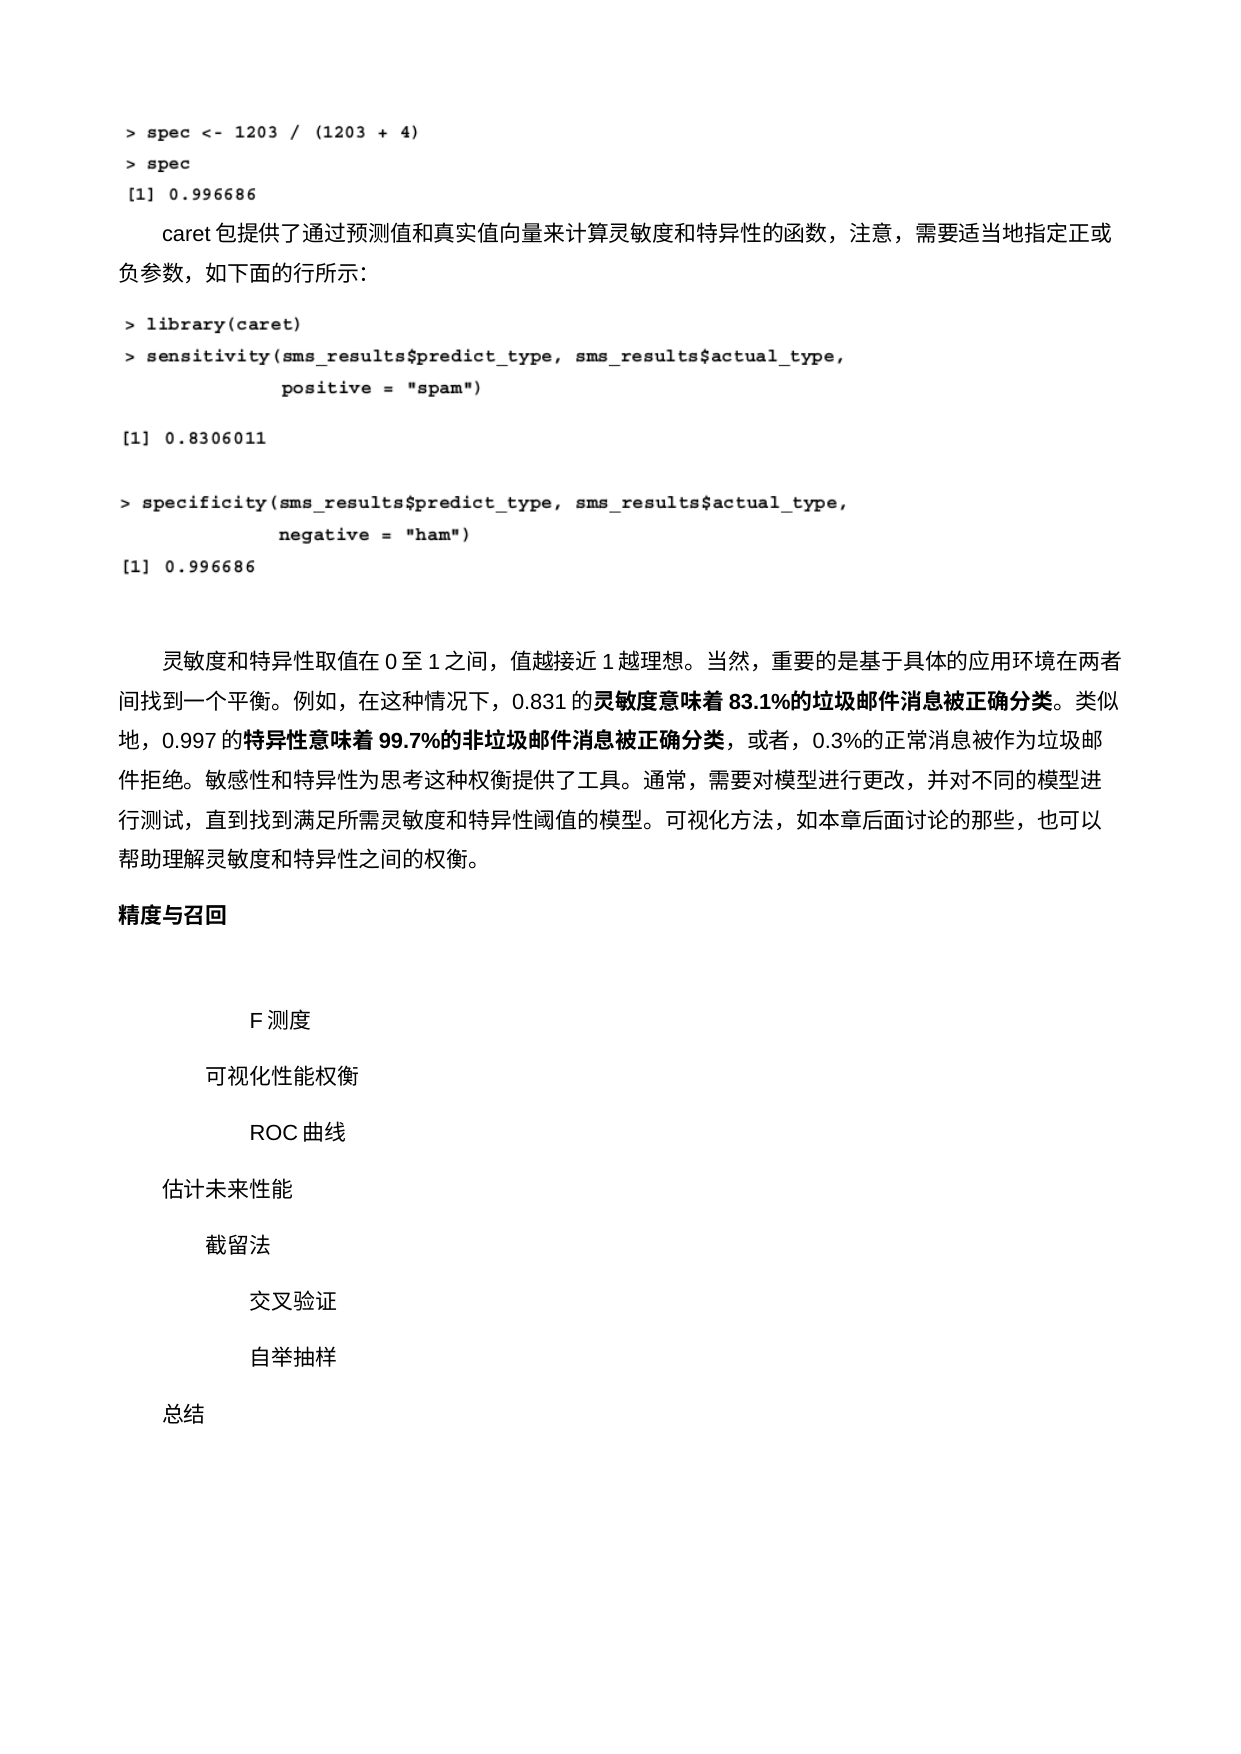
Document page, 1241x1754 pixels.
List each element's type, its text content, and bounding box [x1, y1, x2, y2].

picture [118, 426, 851, 577]
text caret包提供了通过预测值和真实值向量来计算灵敏度和特异性的函数，注意，需要适当地指定正或负参数，如下面的行所示： [118, 118, 1122, 288]
text 总结 [118, 1397, 1122, 1428]
text 灵敏度和特异性取值在0至1之间，值越接近1越理想。当然，重要的是基于具体的应用环境在两者间找到一个平衡。例如，在这种情况下，0.831的灵敏度意味着83.1%的垃圾邮件消息被正确分类。类似地，0.997的特异性意味着99.7%的非垃圾邮件消息被正确分类，或者，0.3%的正常消息被作为垃圾邮件拒绝。敏感性和特异性为思考这种权衡提供了工具。通常，需要对模型进行更改，并对不同的模型进行测试，直到找到满足所需灵敏度和特异性阈值的模型。可视化方法，如本章后面讨论的那些，也可以帮助理解灵敏度和特异性之间的权衡。 [118, 644, 1122, 874]
text 自举抽样 [118, 1340, 1122, 1372]
text 精度与召回 [118, 898, 1122, 930]
text F测度 [118, 1003, 1122, 1034]
text 截留法 [118, 1228, 1122, 1259]
picture [118, 118, 455, 209]
picture [118, 312, 848, 398]
text 估计未来性能 [118, 1172, 1122, 1203]
text ROC曲线 [118, 1115, 1122, 1147]
text 可视化性能权衡 [118, 1059, 1122, 1091]
text 交叉验证 [118, 1284, 1122, 1316]
